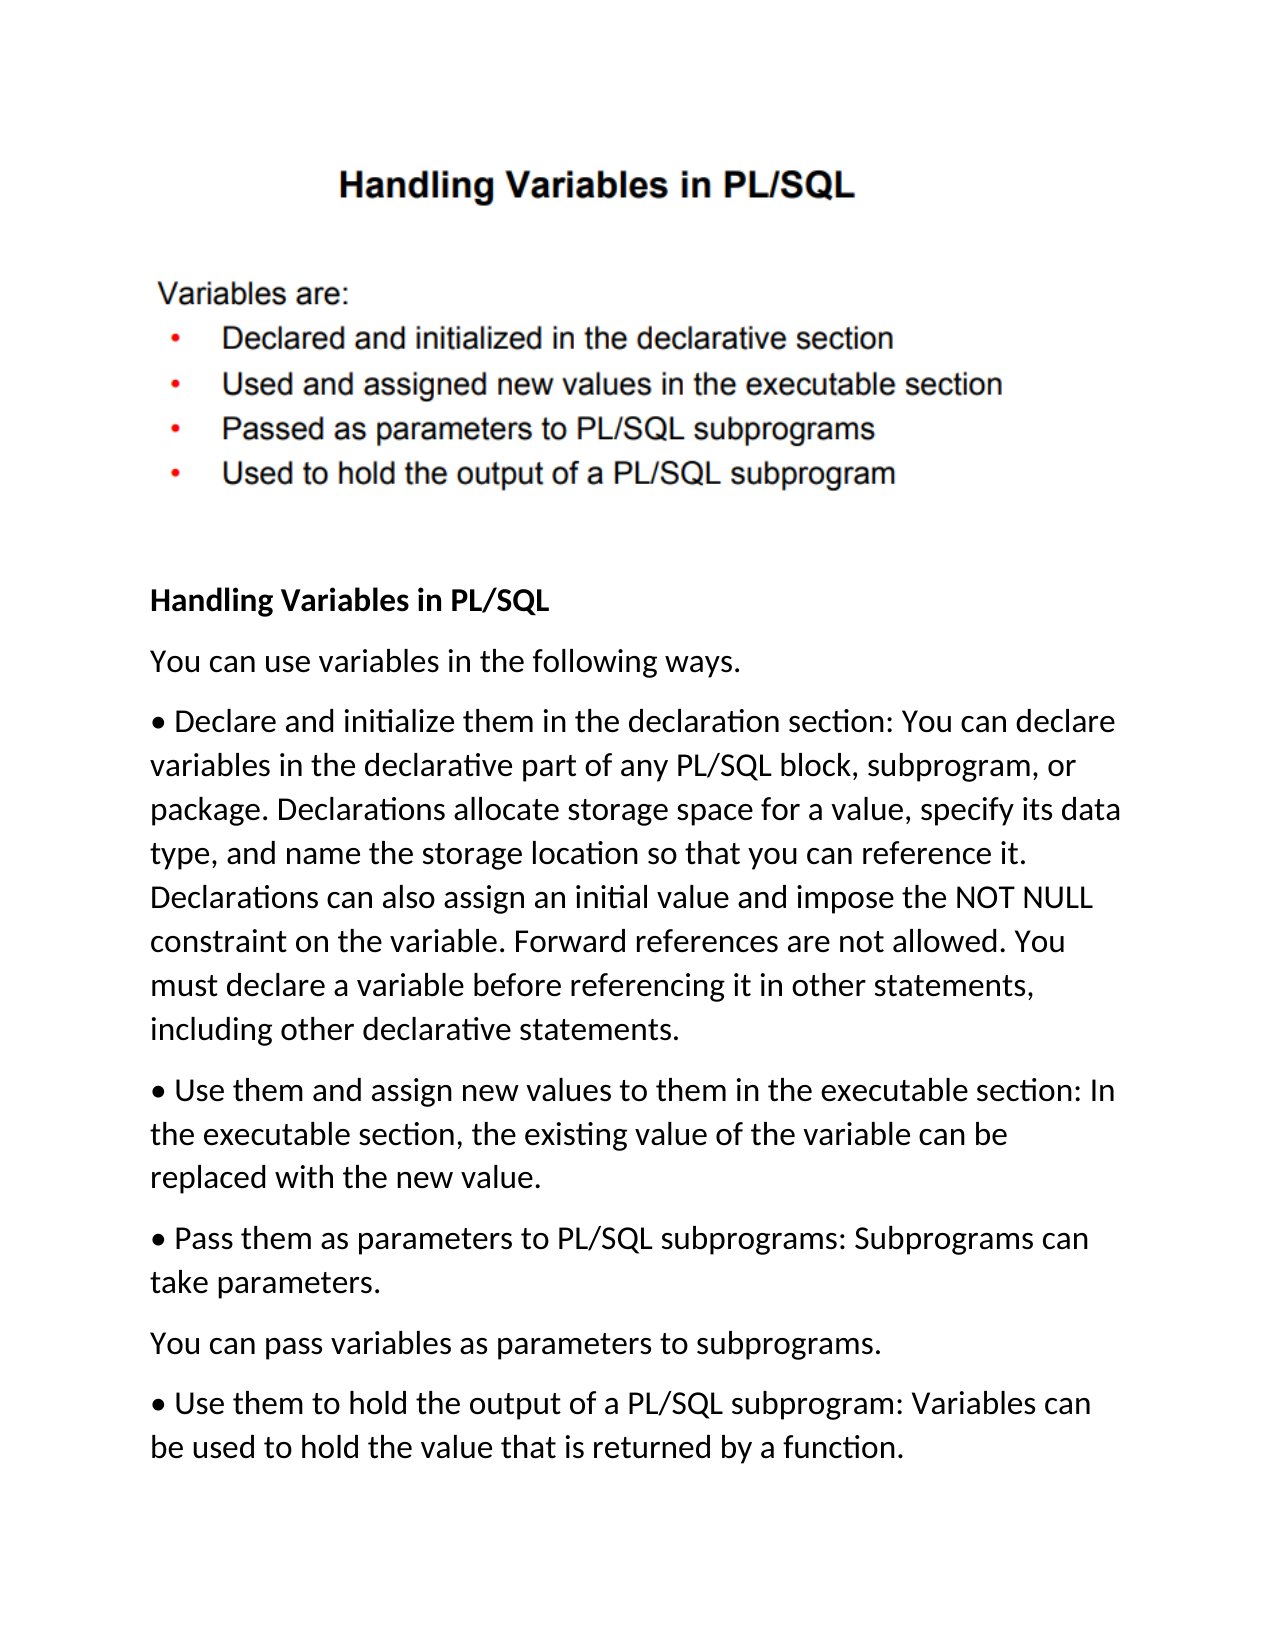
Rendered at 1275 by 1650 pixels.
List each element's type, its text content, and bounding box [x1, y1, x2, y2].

text You can use variables in the following ways. [150, 640, 1125, 680]
text • Declare and initialize them in the declaration section: You can declare variables in the declarative part of any PL/SQL block, subprogram, or package. Declarations allocate storage space for a value, specify its data type, and name the storage location so that you can reference it. Declarations can also assign an initial value and impose the NOT NULL constraint on the variable. Forward references are not allowed. You must declare a variable before referencing it in other statements, including other declarative statements. [150, 700, 1125, 1049]
text • Use them and assign new values to them in the executable section: In the executable section, the existing value of the variable can be replaced with the new value. [150, 1069, 1125, 1197]
text • Pass them as parameters to PL/SQL subprograms: Subprograms can take parameters. [150, 1217, 1125, 1302]
text Handling Variables in PL/SQL [150, 579, 1125, 620]
picture [150, 150, 1018, 561]
text You can pass variables as parameters to subprograms. [150, 1322, 1125, 1362]
text • Use them to hold the output of a PL/SQL subprogram: Variables can be used to hold the value that is returned by a function. [150, 1382, 1125, 1467]
